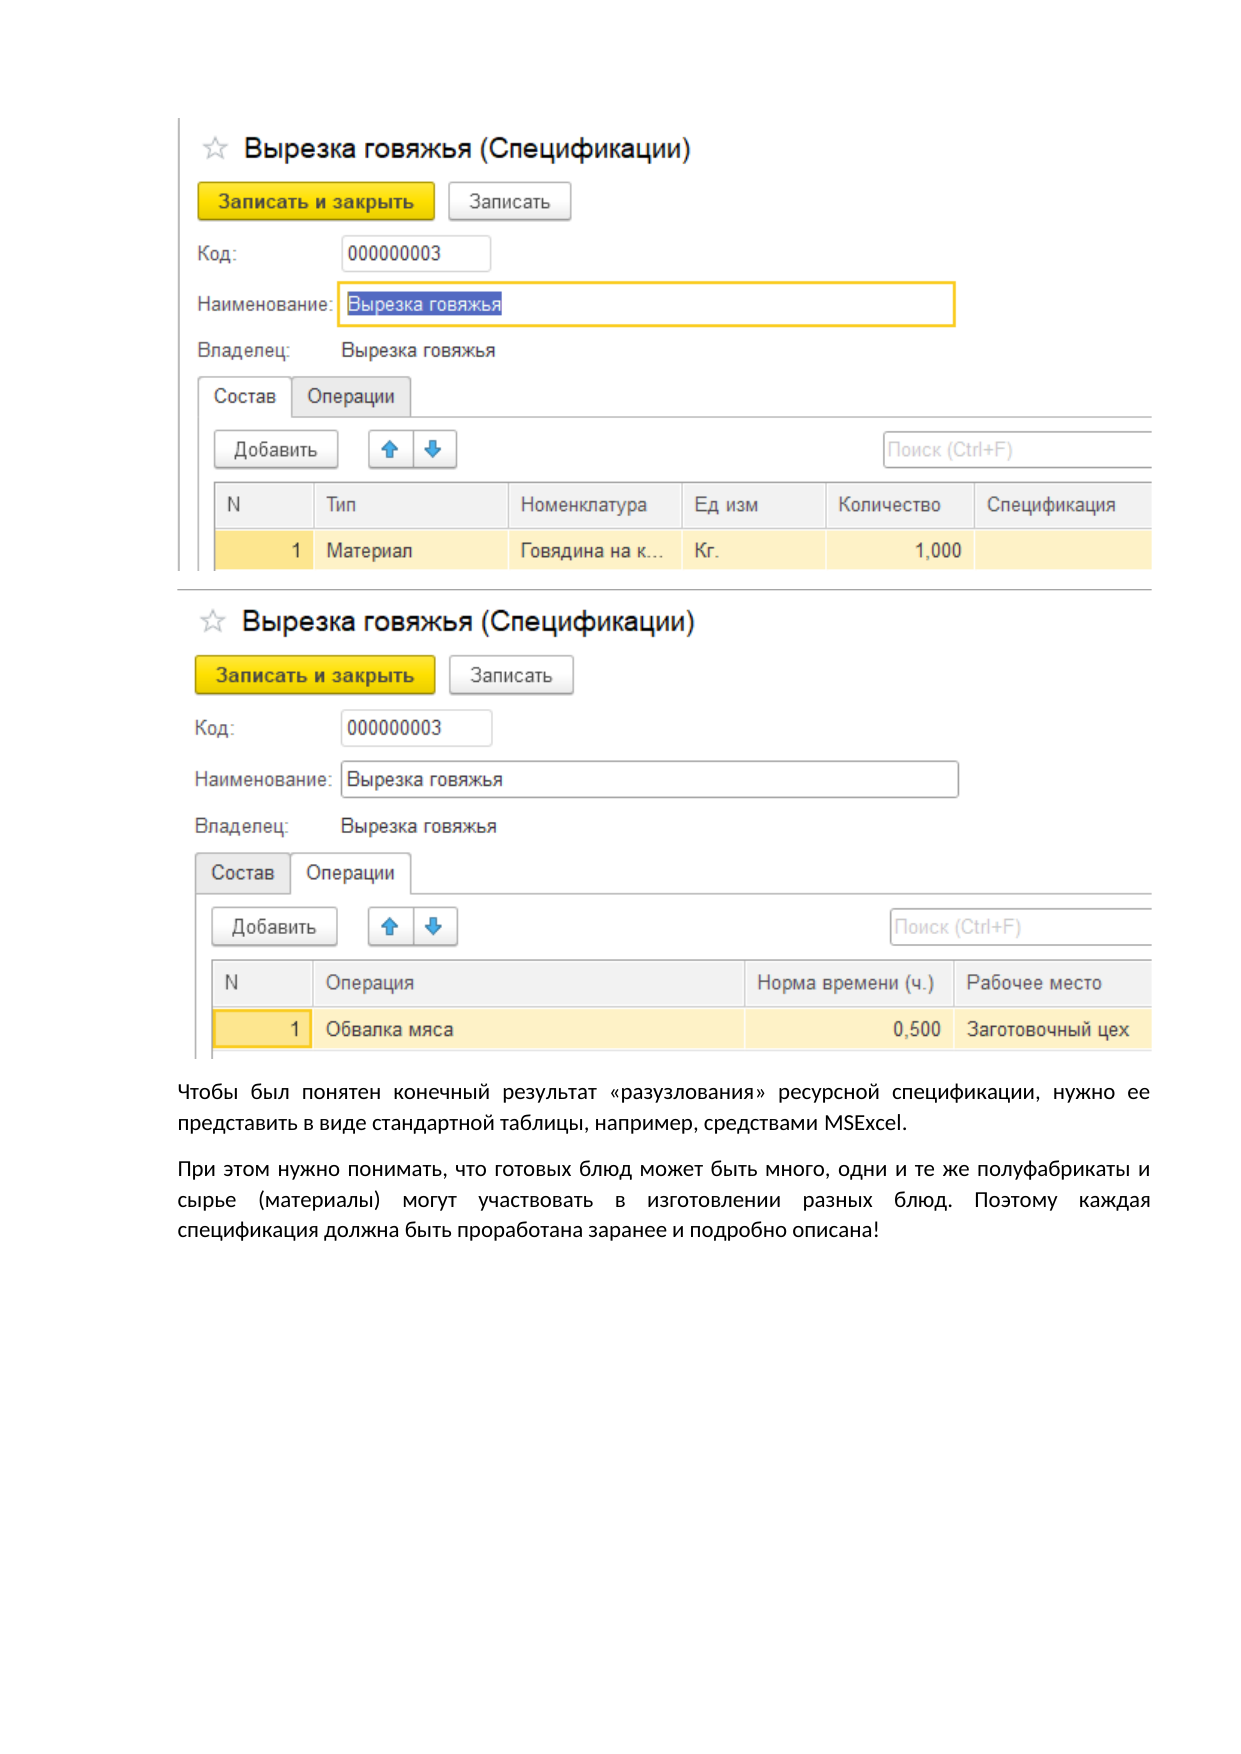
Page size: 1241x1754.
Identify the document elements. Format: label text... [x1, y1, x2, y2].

text При этом нужно понимать, что готовых блюд может быть много, одни и те же полуфабрикаты и сырье (материалы) могут участвовать в изготовлении разных блюд. Поэтому каждая спецификация должна быть проработана заранее и подробно описана! [177, 1154, 1152, 1243]
text Чтобы был понятен конечный результат «разузлования» ресурсной спецификации, нужно ее представить в виде стандартной таблицы, например, средствами MSExcel. [177, 1077, 1152, 1136]
picture [177, 589, 1152, 1059]
picture [177, 118, 1152, 571]
